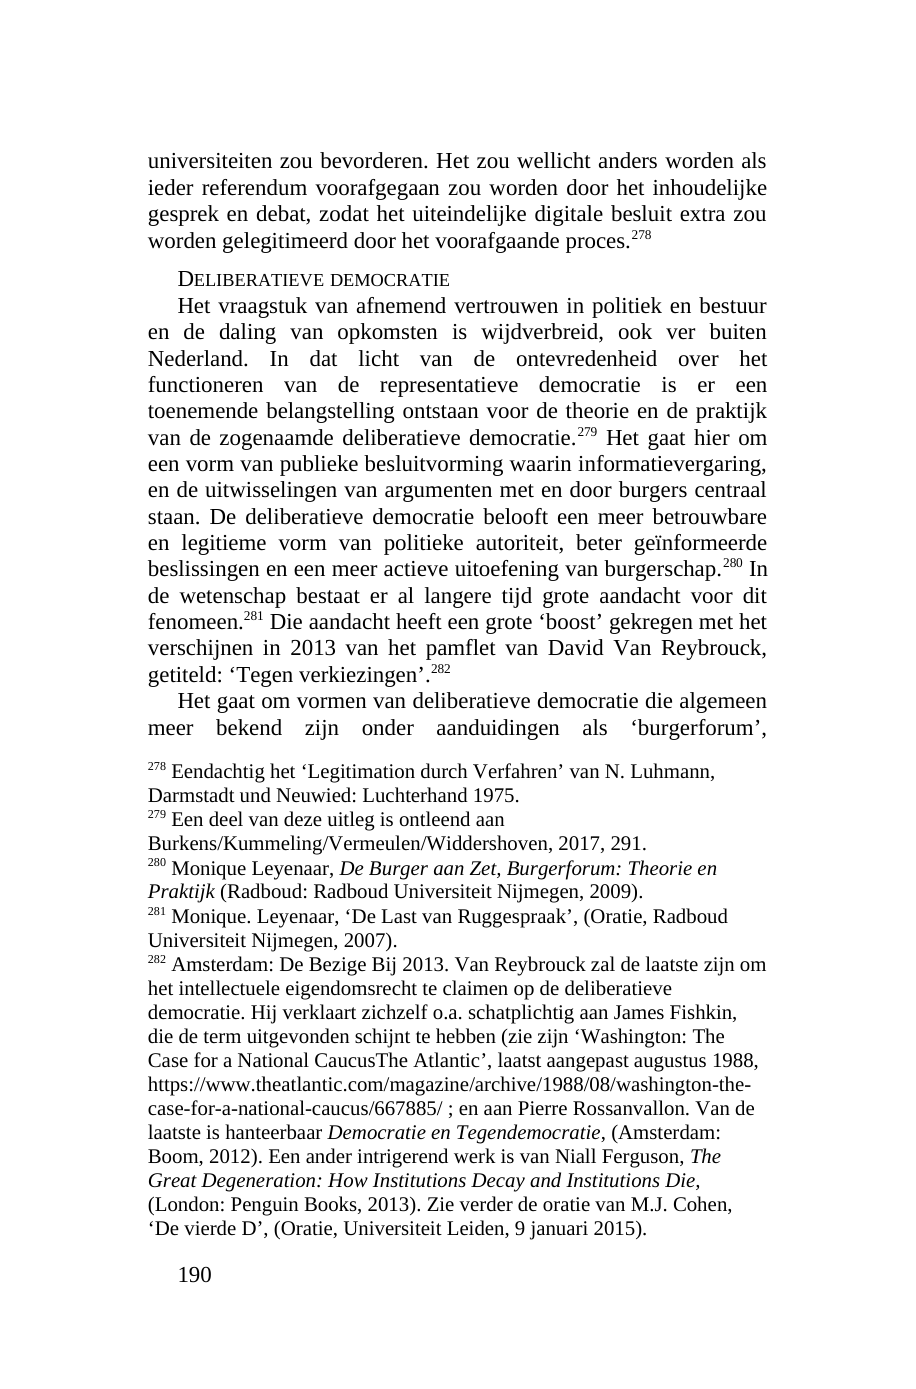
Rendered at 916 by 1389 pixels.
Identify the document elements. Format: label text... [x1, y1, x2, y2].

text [148, 148, 768, 253]
text Het vraagstuk van afnemend vertrouwen in politiek en bestuur en de daling van opkomsten is wijdverbreid, ook ver buiten Nederland. In dat licht van de ontevredenheid over het functioneren van de representatieve democratie is er een toenemende belangstelling ontstaan voor de theorie en de praktijk van de zogenaamde deliberatieve democratie. Het gaat hier om een vorm van publieke besluitvorming waarin informatievergaring, en de uitwisselingen van argumenten met en door burgers centraal staan. De deliberatieve democratie belooft een meer betrouwbare en legitieme vorm van politieke autoriteit, beter geïnformeerde beslissingen en een meer actieve uitoefening van burgerschap. In de wetenschap bestaat er al langere tijd grote aandacht voor dit fenomeen. Die aandacht heeft een grote ‘boost’ gekregen met het verschijnen in 2013 van het pamflet van David Van Reybrouck, getiteld: ‘Tegen verkiezingen’. [148, 292, 768, 687]
subtitle Deliberatieve democratie [177, 266, 768, 292]
